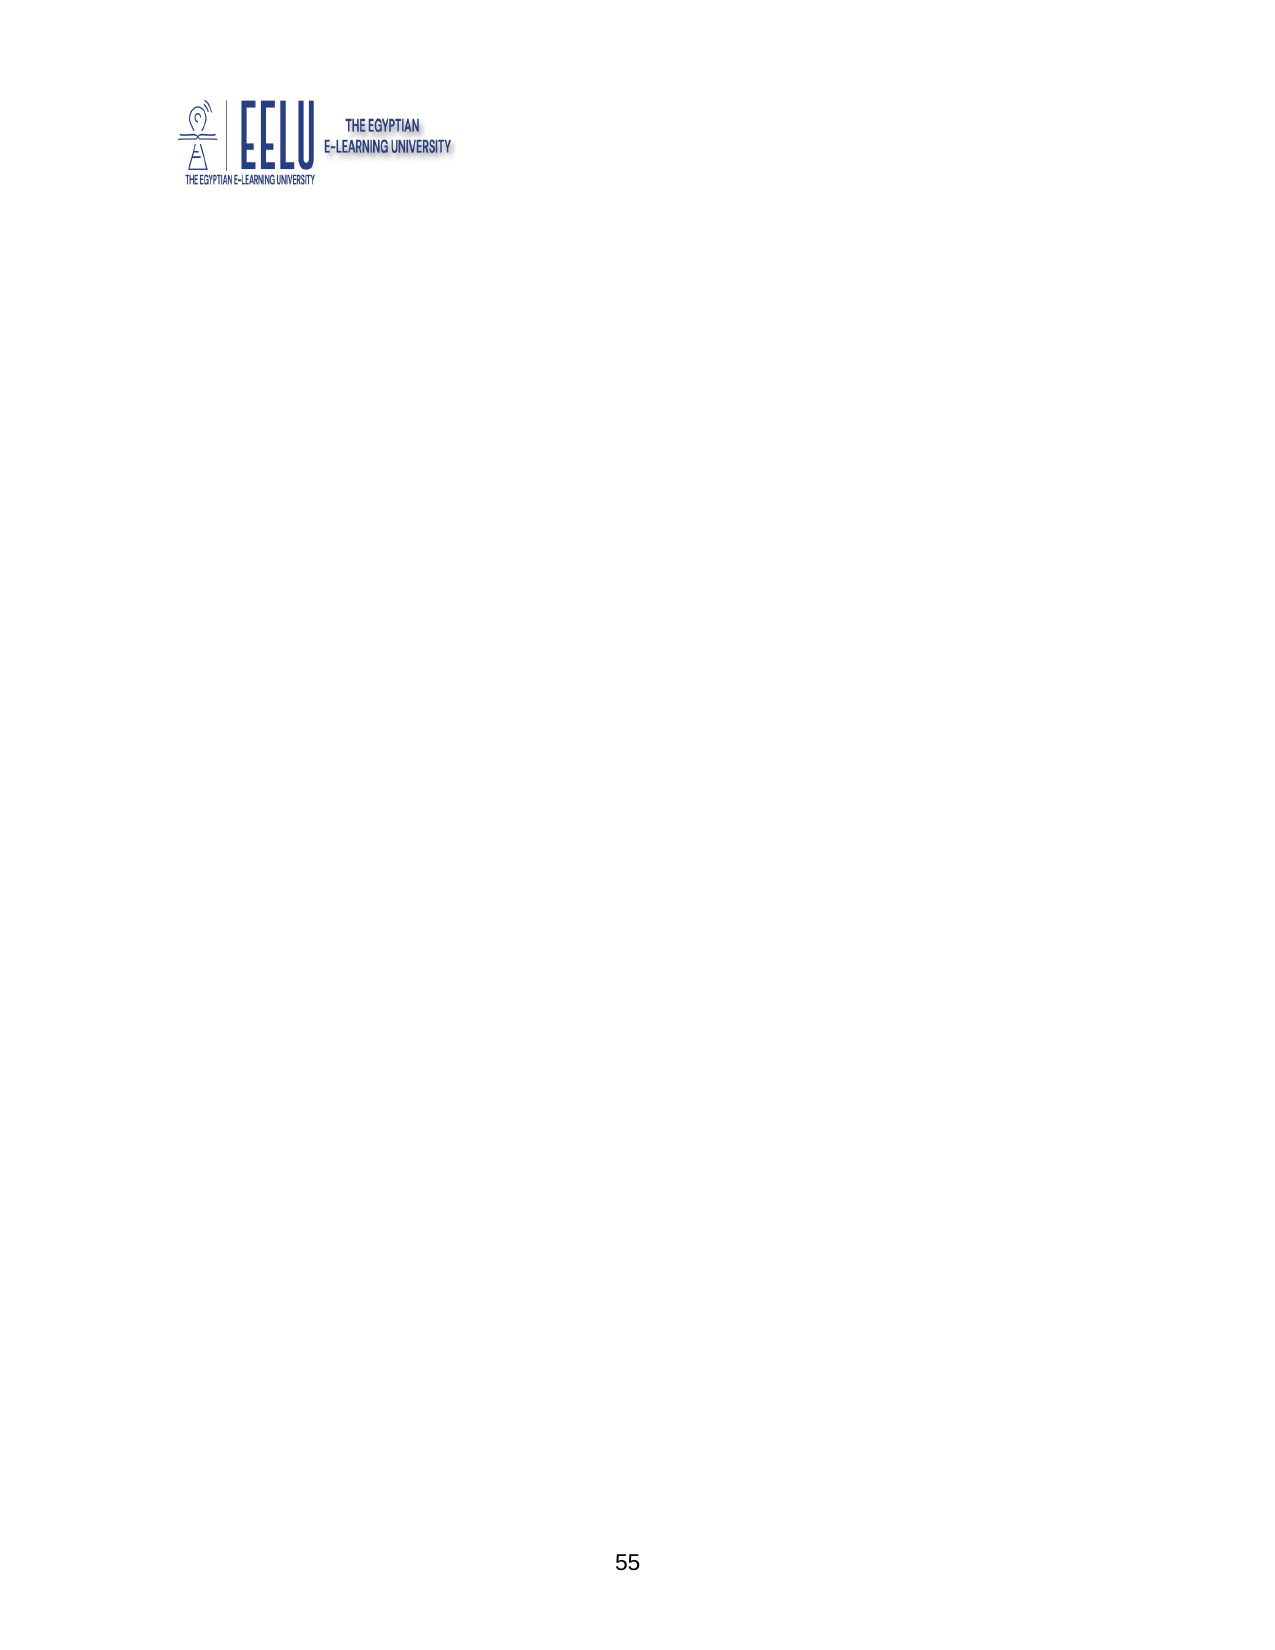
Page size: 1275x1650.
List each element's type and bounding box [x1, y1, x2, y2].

picture [162, 75, 457, 188]
